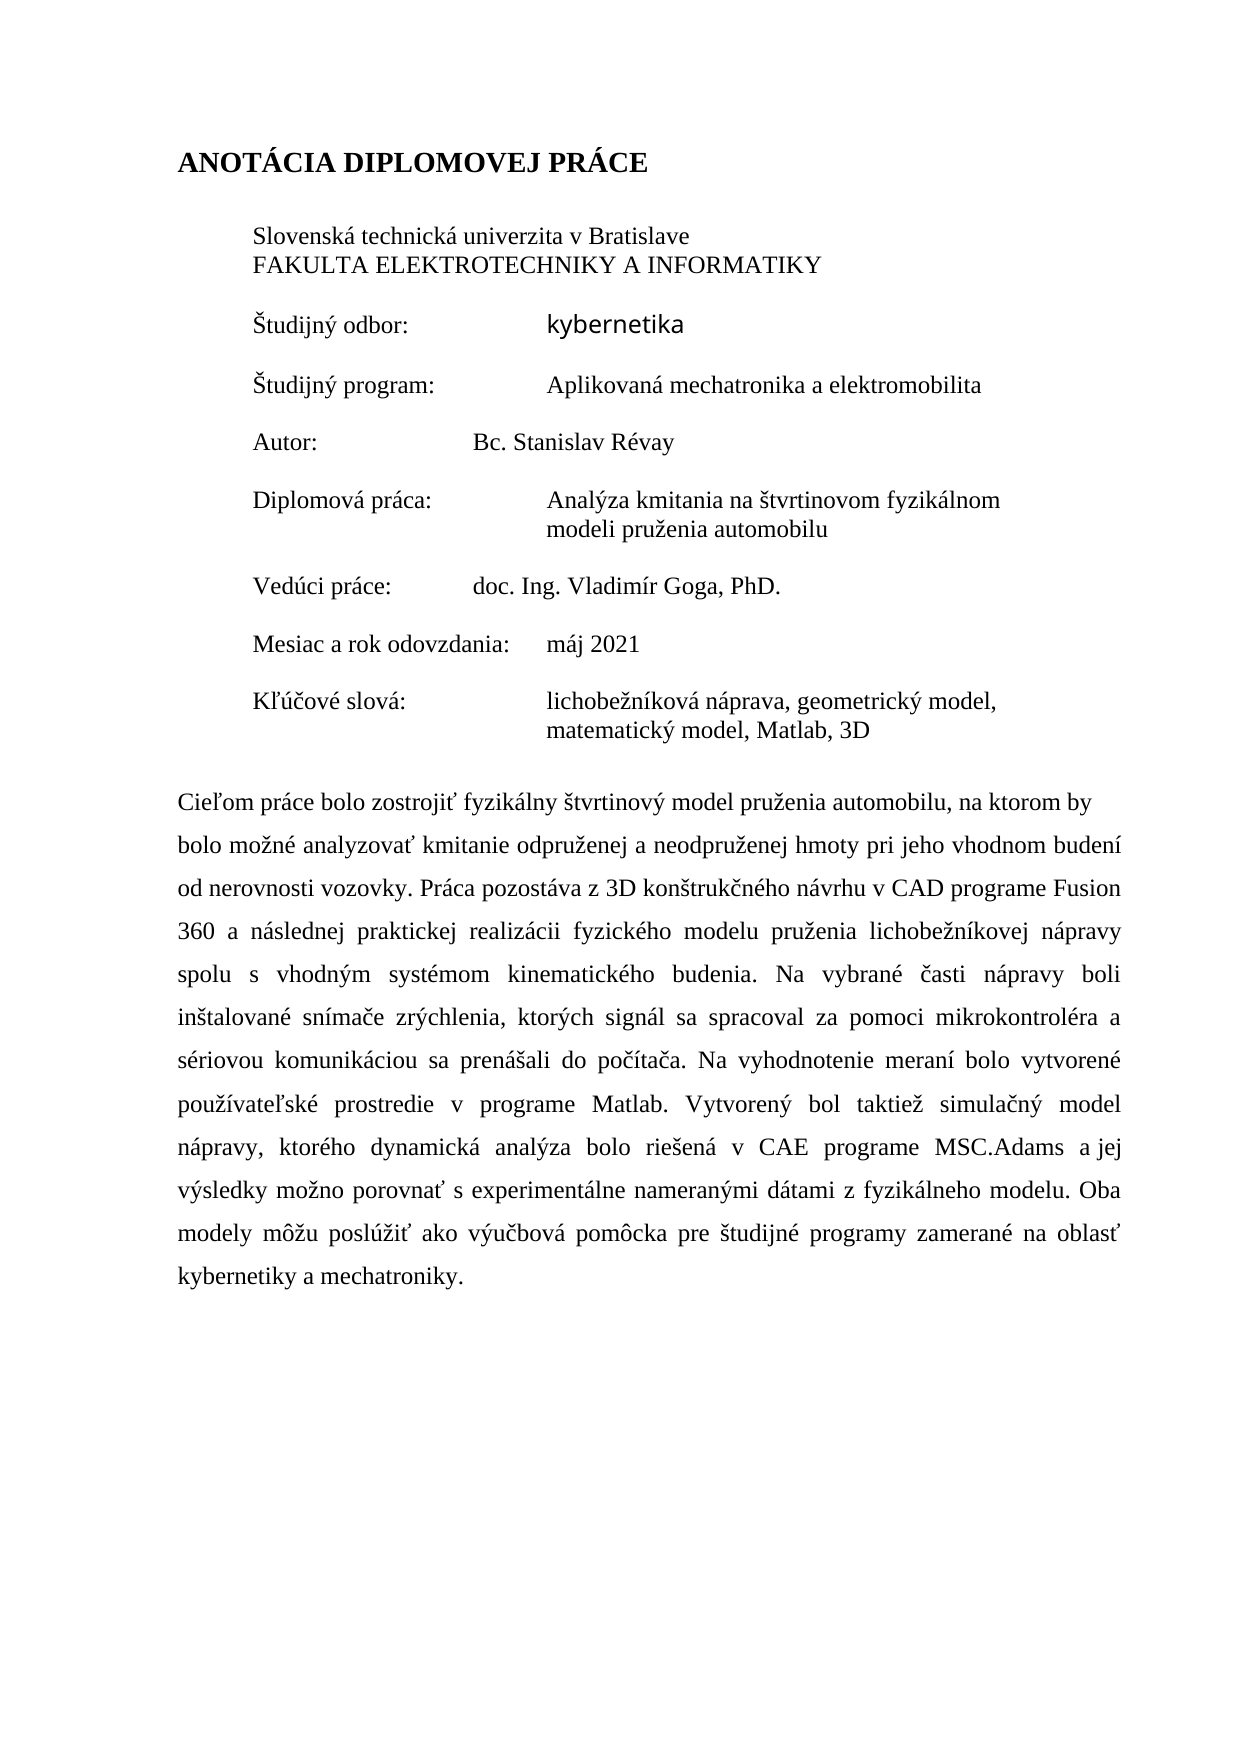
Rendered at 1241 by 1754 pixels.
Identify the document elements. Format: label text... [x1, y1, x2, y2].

text Študijný program: Aplikovaná mechatronika a elektromobilita [252, 370, 1047, 399]
text Kľúčové slová: lichobežníková náprava, geometrický model, matematický model, Matlab, 3D [252, 686, 1047, 744]
text Vedúci práce: doc. Ing. Vladimír Goga, PhD. [252, 571, 1047, 629]
text Cieľom práce bolo zostrojiť fyzikálny štvrtinový model pruženia automobilu, na ktorom by [177, 787, 1122, 816]
text Mesiac a rok odovzdania: máj 2021 [252, 629, 1047, 657]
text Slovenská technická univerzita v Bratislave FAKULTA ELEKTROTECHNIKY A INFORMATIKY [252, 221, 1047, 278]
text Autor: Bc. Stanislav Révay [252, 427, 1047, 456]
text Diplomová práca: Analýza kmitania na štvrtinovom fyzikálnom modeli pruženia automobilu [252, 485, 1047, 542]
text bolo možné analyzovať kmitanie odpruženej a neodpruženej hmoty pri jeho vhodnom budení od nerovnosti vozovky. Práca pozostáva z 3D konštrukčného návrhu v CAD programe Fusion 360 a následnej praktickej realizácii fyzického modelu pruženia lichobežníkovej nápravy spolu s vhodným systémom kinematického budenia. Na vybrané časti nápravy boli inštalované snímače zrýchlenia, ktorých signál sa spracoval za pomoci mikrokontroléra a sériovou komunikáciou sa prenášali do počítača. Na vyhodnotenie meraní bolo vytvorené používateľské prostredie v programe Matlab. Vytvorený bol taktiež simulačný model nápravy, ktorého dynamická analýza bolo riešená v CAE programe MSC.Adams a jej výsledky možno porovnať s experimentálne nameranými dátami z fyzikálneho modelu. Oba modely môžu poslúžiť ako výučbová pomôcka pre študijné programy zamerané na oblasť kybernetiky a mechatroniky. [177, 830, 1122, 1290]
text ANOTÁCIA DIPLOMOVEJ PRÁCE [177, 146, 1122, 179]
text Študijný odbor: kybernetika [252, 307, 1047, 341]
